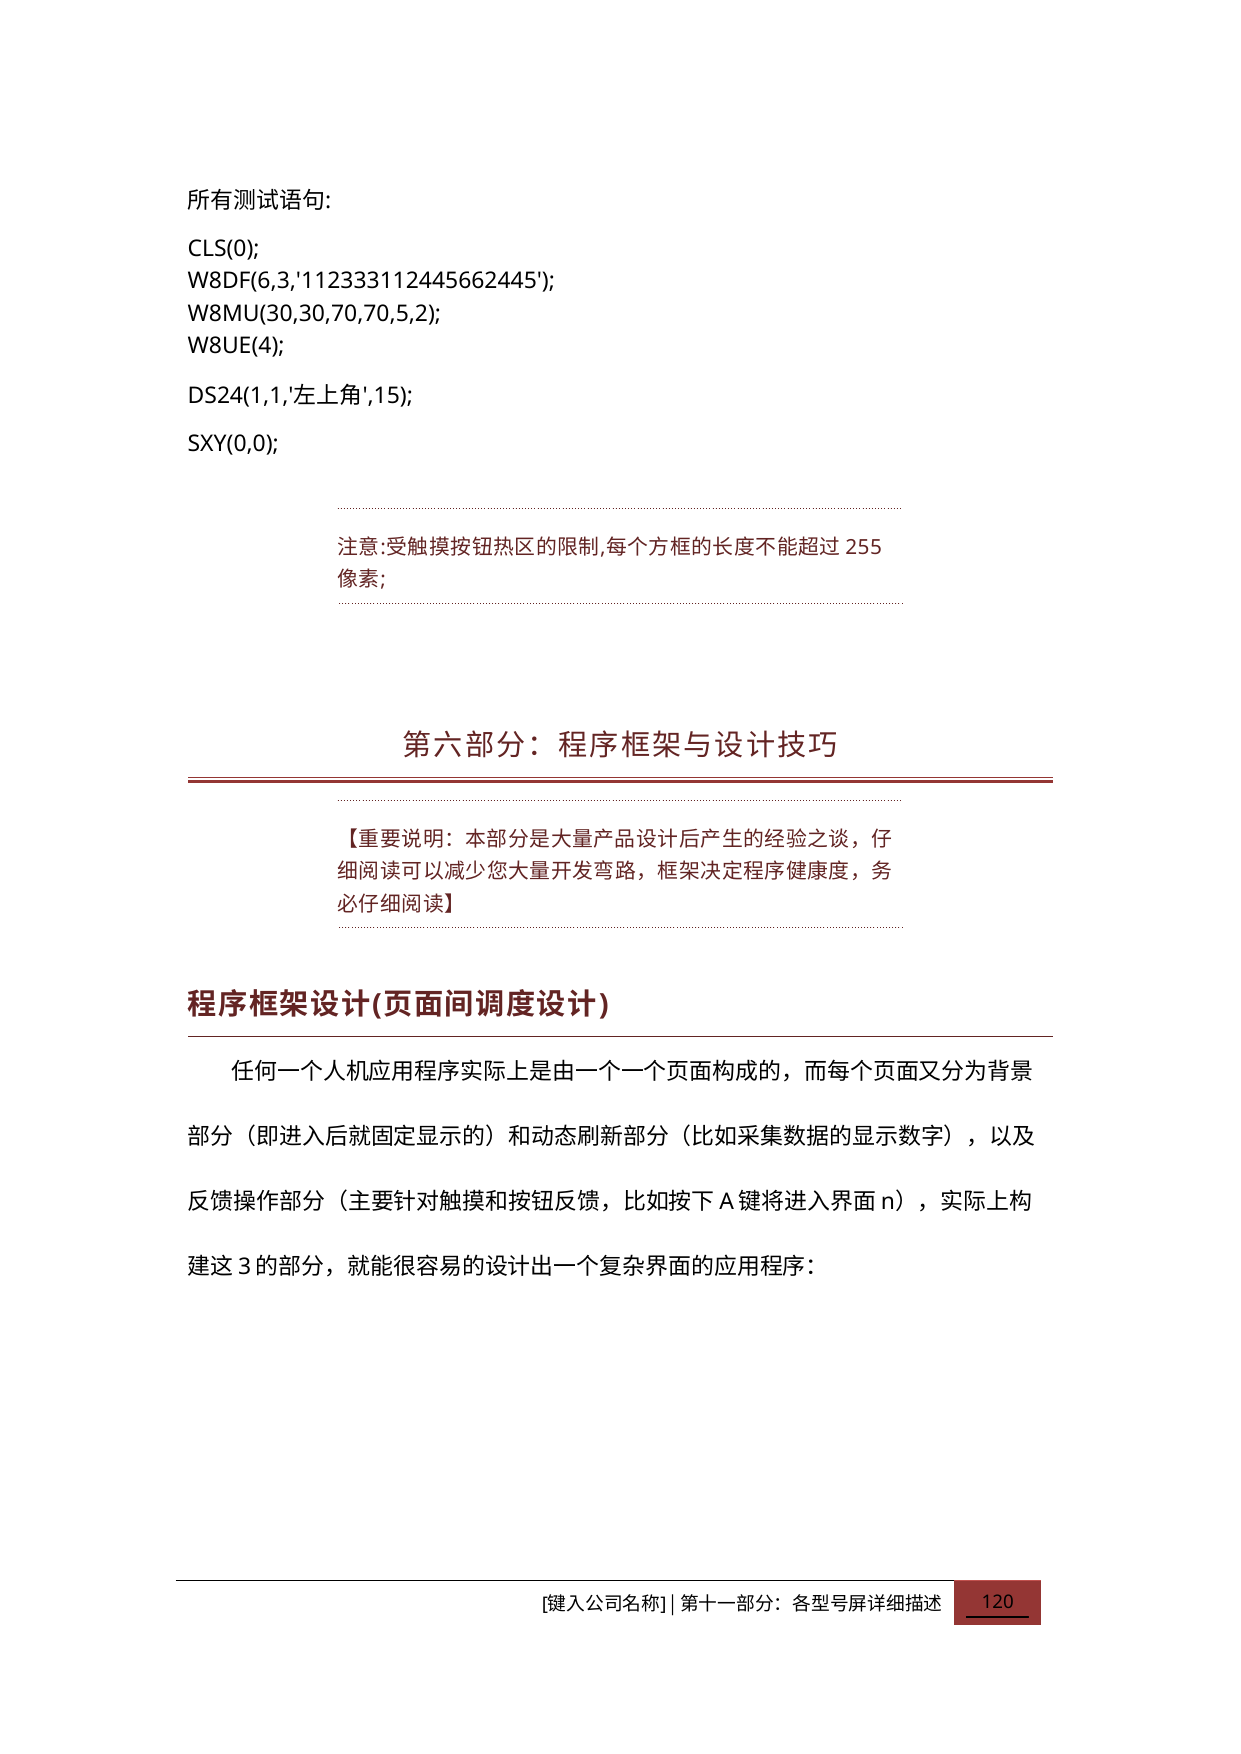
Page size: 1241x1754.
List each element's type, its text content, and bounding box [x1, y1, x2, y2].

text DS24(1,1,'左上角',15); [187, 361, 1053, 426]
text W8MU(30,30,70,70,5,2); [187, 296, 1053, 329]
text W8DF(6,3,'112333112445662445'); [187, 264, 1053, 296]
text SXY(0,0); [187, 426, 1053, 459]
subtitle 程序框架设计(页面间调度设计) [187, 969, 1053, 1037]
subtitle 第六部分：程序框架与设计技巧 [187, 710, 1053, 783]
text CLS(0); [187, 231, 1053, 264]
text 【重要说明：本部分是大量产品设计后产生的经验之谈，仔细阅读可以减少您大量开发弯路，框架决定程序健康度，务必仔细阅读】 [337, 800, 903, 927]
text 任何一个人机应用程序实际上是由一个一个页面构成的，而每个页面又分为背景部分（即进入后就固定显示的）和动态刷新部分（比如采集数据的显示数字），以及反馈操作部分（主要针对触摸和按钮反馈，比如按下A键将进入界面n），实际上构建这3的部分，就能很容易的设计出一个复杂界面的应用程序： [187, 1037, 1053, 1297]
text 所有测试语句: [187, 166, 1053, 231]
text 注意:受触摸按钮热区的限制,每个方框的长度不能超过255像素; [337, 508, 903, 603]
text W8UE(4); [187, 329, 1053, 361]
